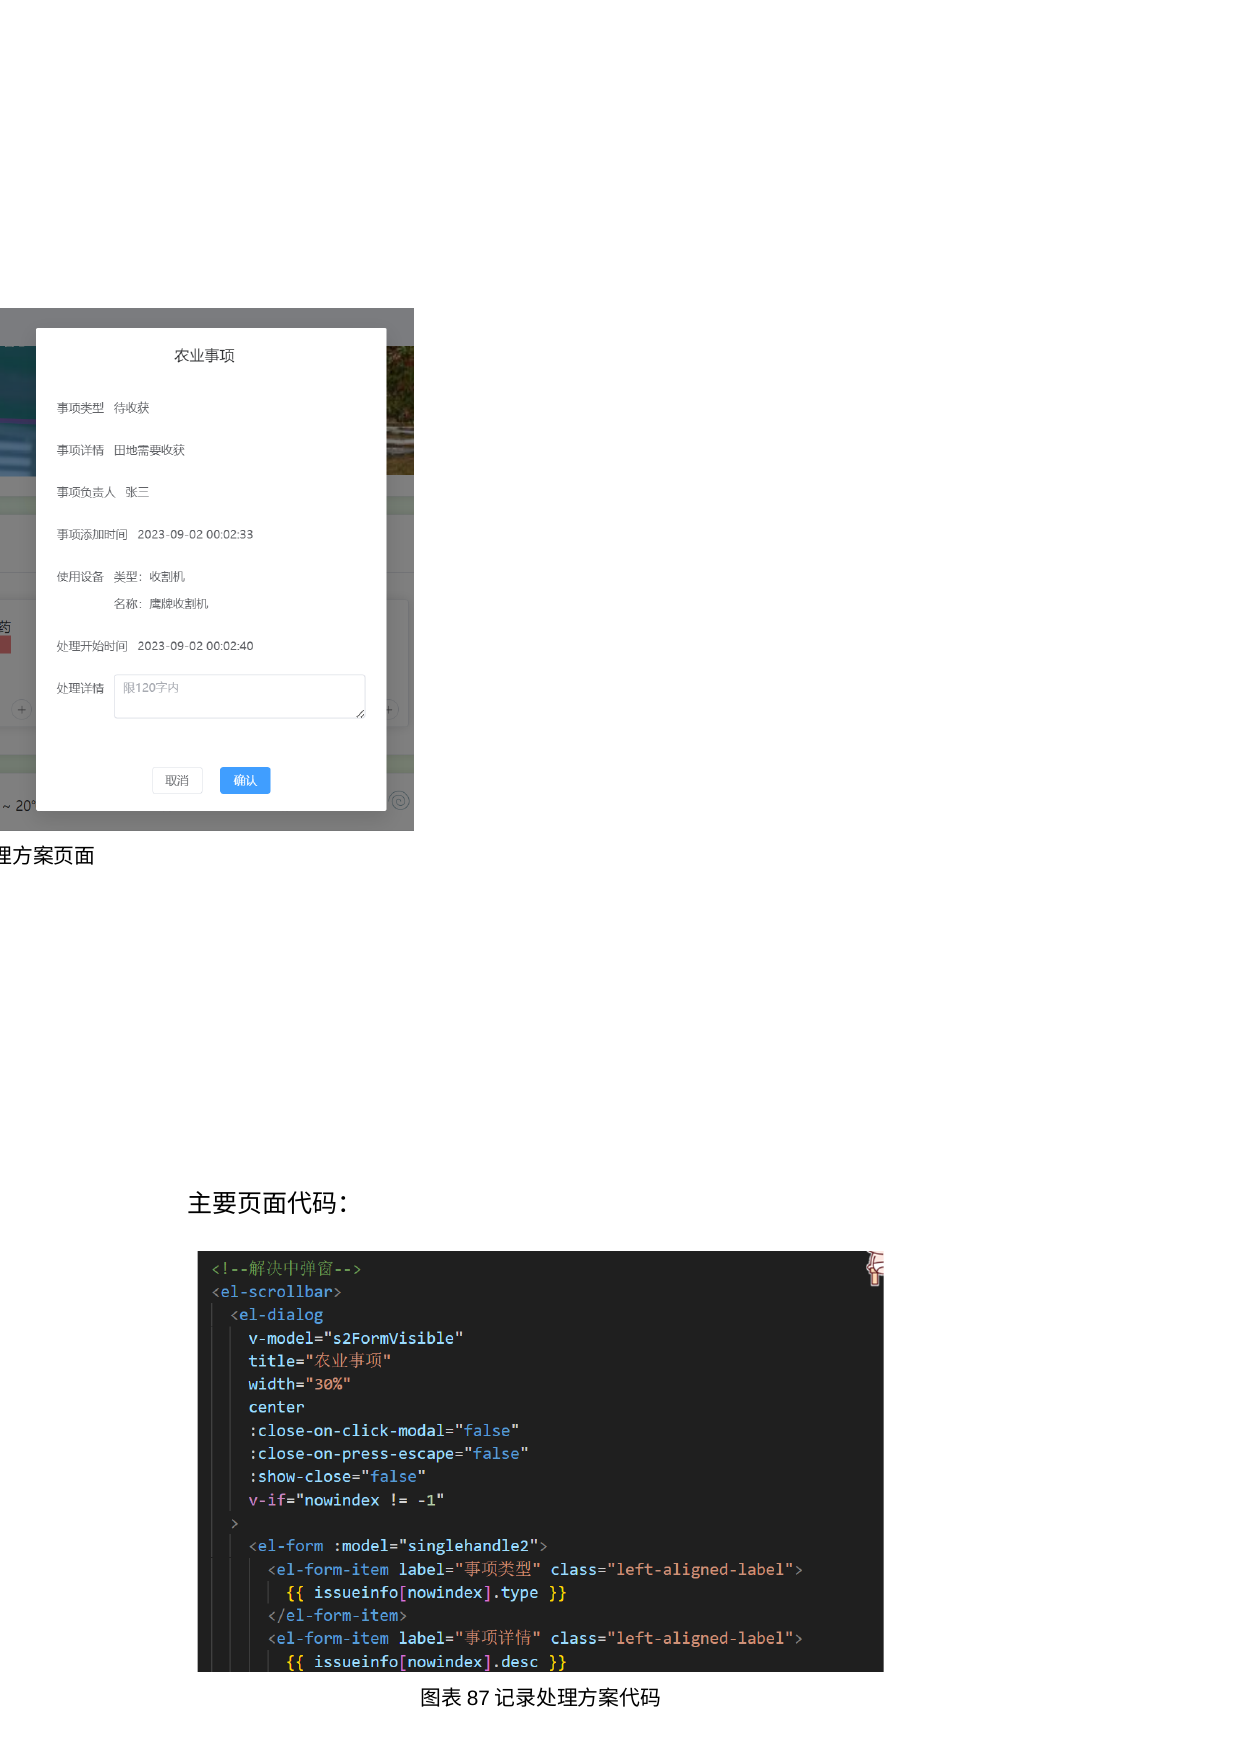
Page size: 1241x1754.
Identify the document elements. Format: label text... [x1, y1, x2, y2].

text 主要页面代码： [187, 1169, 1053, 1234]
picture [197, 1251, 884, 1672]
picture [0, 308, 414, 831]
